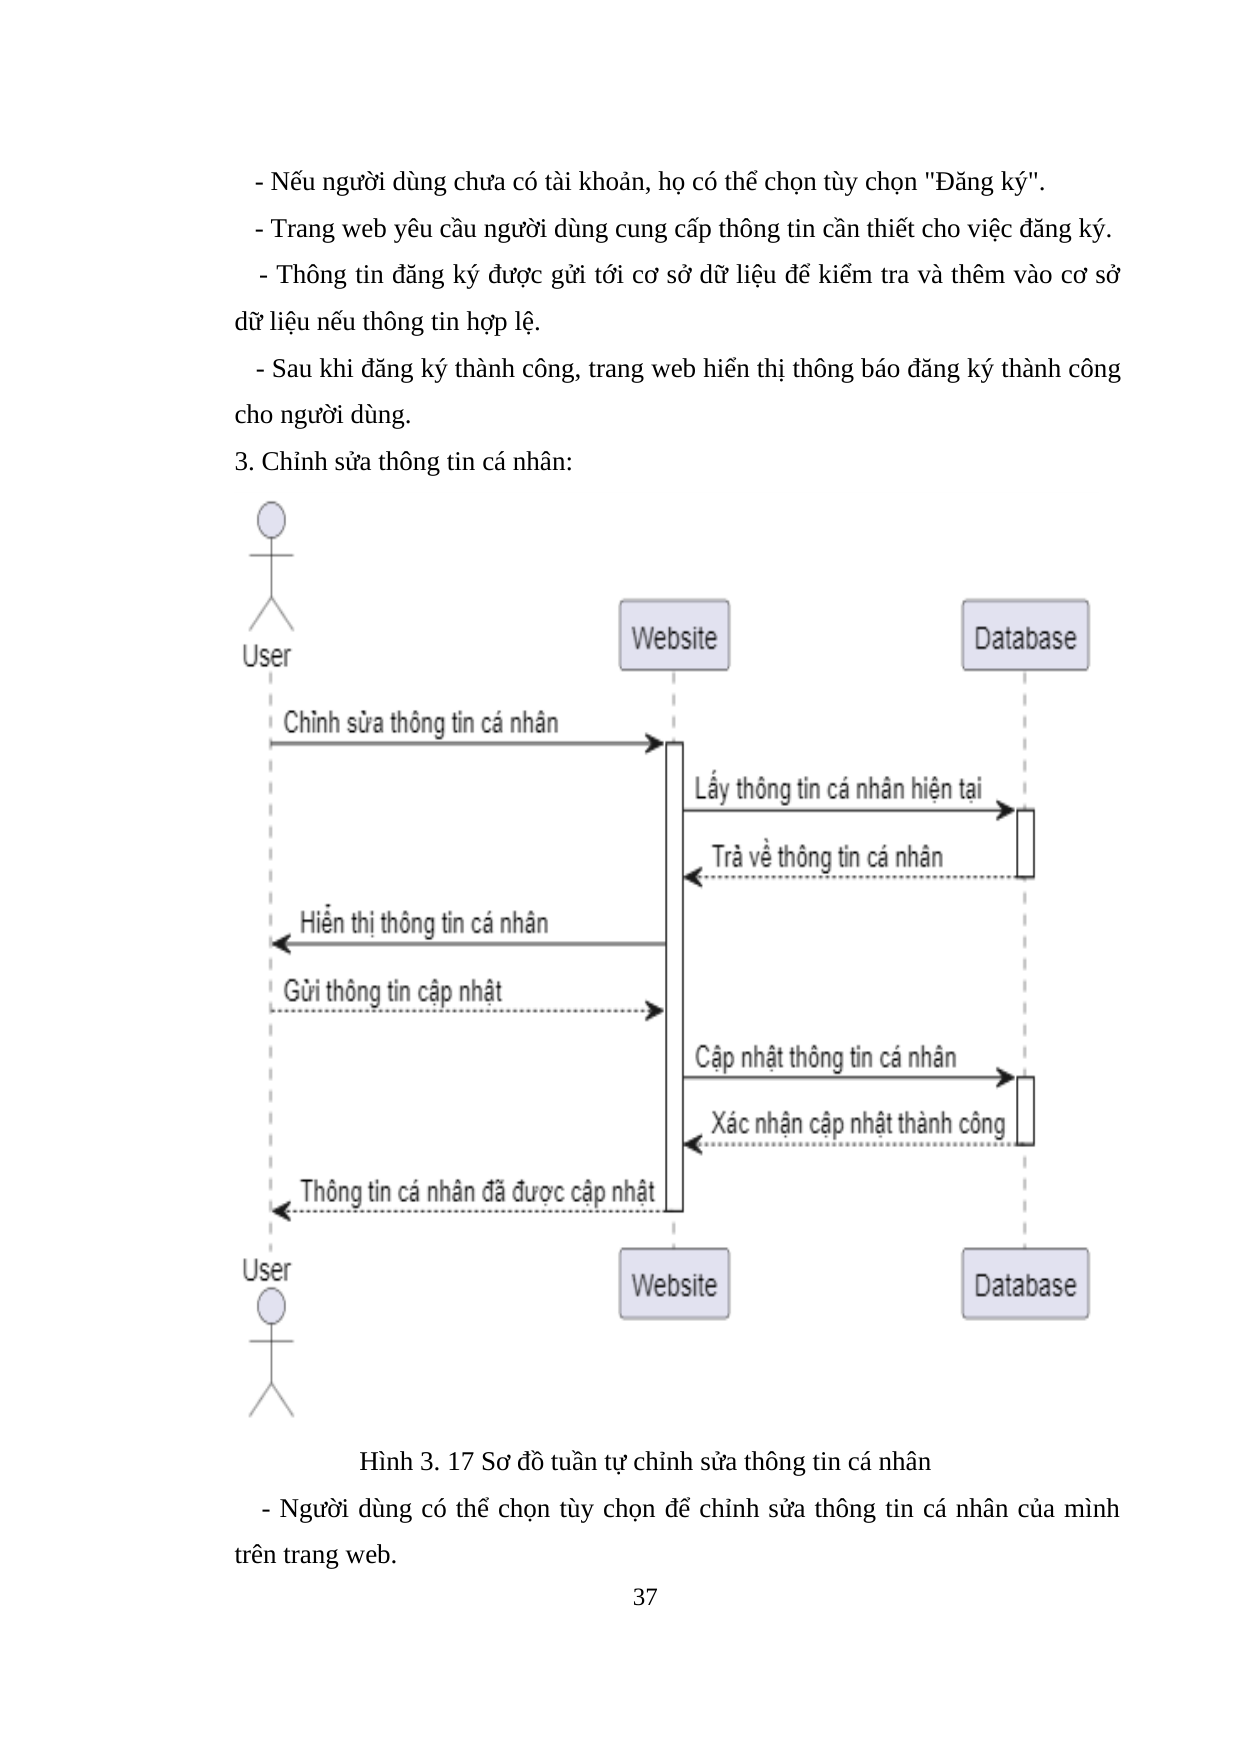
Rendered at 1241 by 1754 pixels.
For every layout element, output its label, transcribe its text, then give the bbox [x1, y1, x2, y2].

text - Sau khi đăng ký thành công, trang web hiển thị thông báo đăng ký thành công cho người dùng. [234, 352, 1122, 430]
text - Thông tin đăng ký được gửi tới cơ sở dữ liệu để kiểm tra và thêm vào cơ sở dữ liệu nếu thông tin hợp lệ. [234, 258, 1122, 336]
text 3. Chỉnh sửa thông tin cá nhân: [234, 445, 1122, 476]
text Hình 3. 17 Sơ đồ tuần tự chỉnh sửa thông tin cá nhân [169, 1445, 1122, 1476]
picture [234, 491, 1099, 1431]
text - Người dùng có thể chọn tùy chọn để chỉnh sửa thông tin cá nhân của mình trên trang web. [234, 1492, 1122, 1569]
text - Nếu người dùng chưa có tài khoản, họ có thể chọn tùy chọn "Đăng ký". [234, 165, 1122, 196]
text - Trang web yêu cầu người dùng cung cấp thông tin cần thiết cho việc đăng ký. [234, 212, 1122, 243]
